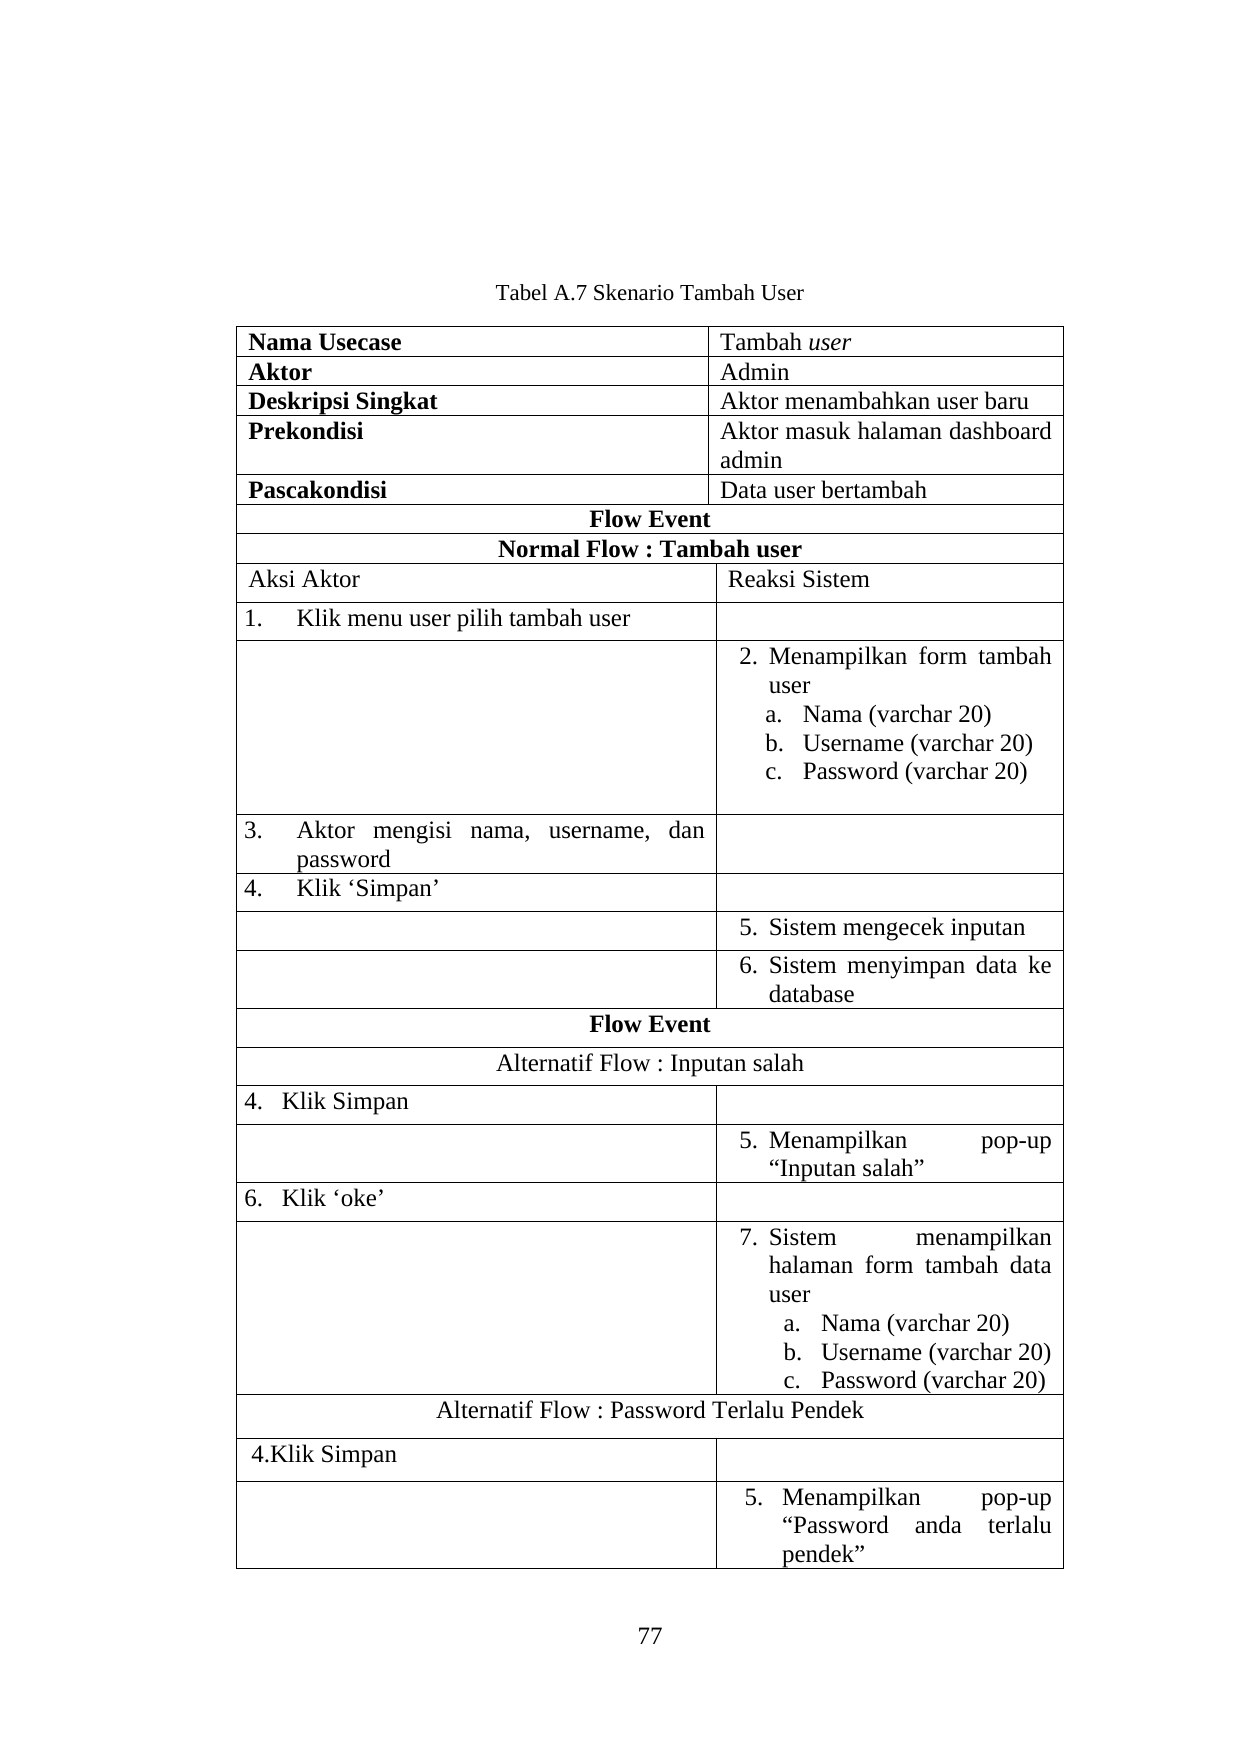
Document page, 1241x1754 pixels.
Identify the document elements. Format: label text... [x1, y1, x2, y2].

table_cell [717, 874, 1063, 911]
table_cell Password Terlalu Pendek [237, 1395, 1063, 1438]
table_cell [237, 603, 716, 640]
table_cell [717, 641, 1063, 814]
table_header [709, 327, 1063, 356]
table_cell [709, 475, 1063, 503]
table_cell [717, 1086, 1063, 1124]
table_cell [709, 357, 1063, 385]
table_cell [237, 1222, 716, 1394]
table_cell [717, 1125, 1063, 1182]
table_cell [237, 1183, 716, 1221]
table_cell [717, 1439, 1063, 1481]
table_cell [237, 1086, 716, 1124]
table_cell [237, 564, 716, 602]
table_cell [237, 1125, 716, 1182]
table_cell [717, 951, 1063, 1008]
table_cell [237, 416, 708, 474]
table_cell 4. [237, 1439, 716, 1481]
table_cell [717, 1183, 1063, 1221]
table_cell Password anda terlalu pendek [717, 1482, 1063, 1568]
table_cell [237, 475, 708, 503]
table_cell [237, 357, 708, 385]
table_cell [237, 505, 1063, 533]
table_cell [237, 1048, 1063, 1085]
table_cell [237, 951, 716, 1008]
table_cell [237, 912, 716, 949]
table_cell [237, 641, 716, 814]
table_cell [717, 603, 1063, 640]
table_header [237, 327, 708, 356]
text Tabel A.2 Skenario Tambah User [236, 279, 1063, 305]
table_cell [237, 1482, 716, 1568]
table_cell [237, 386, 708, 415]
table_cell [709, 416, 1063, 474]
table_cell [237, 874, 716, 911]
table_cell [709, 386, 1063, 415]
table_cell [717, 564, 1063, 602]
table_cell [717, 912, 1063, 949]
table_cell [237, 815, 716, 872]
table_cell [237, 1009, 1063, 1047]
table_cell [717, 1222, 1063, 1394]
table_cell [237, 534, 1063, 563]
table_cell [717, 815, 1063, 872]
